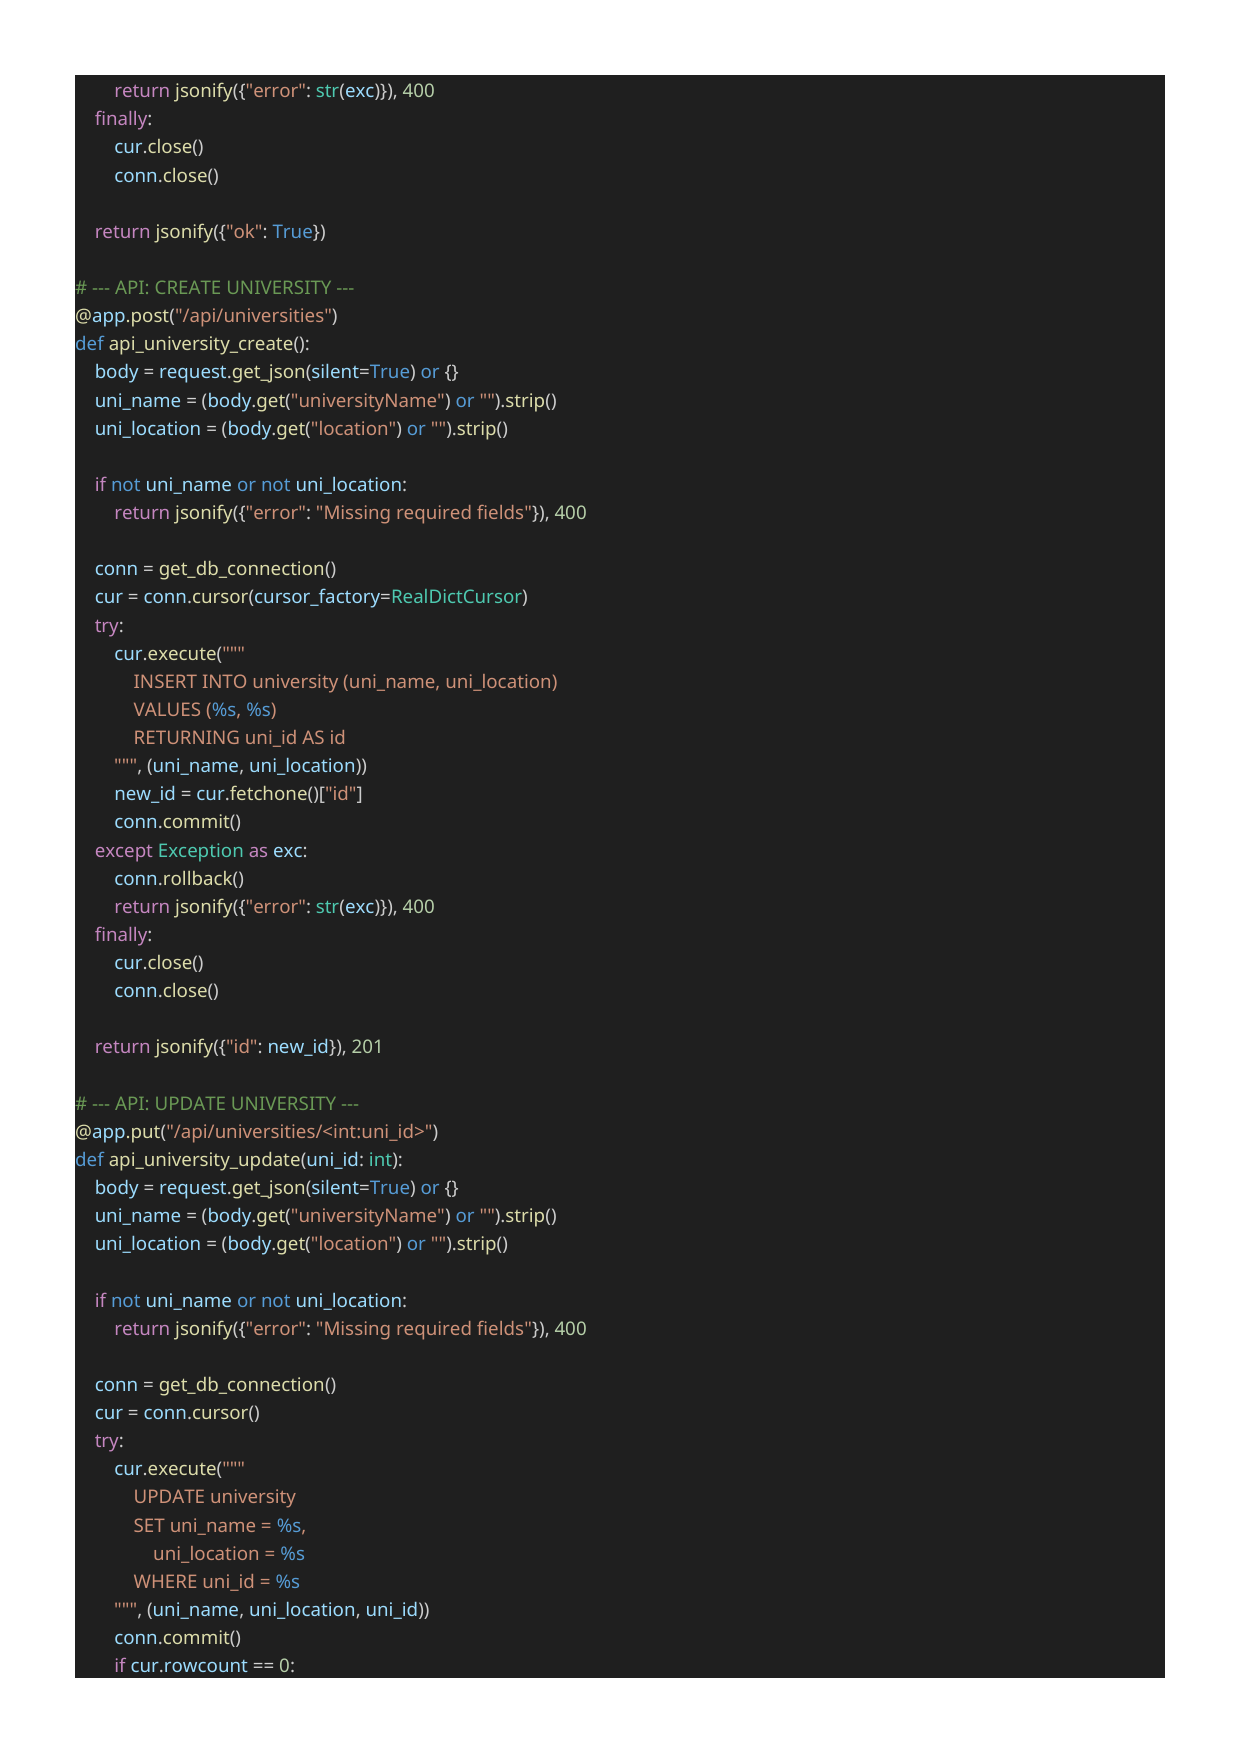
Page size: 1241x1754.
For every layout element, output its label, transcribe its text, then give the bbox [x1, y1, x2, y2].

text try: [75, 1425, 1165, 1453]
text SET uni_name = %s, [75, 1509, 1165, 1537]
text if cur.rowcount == 0: [75, 1650, 1165, 1678]
text return jsonify({"id": new_id}), 201 [75, 1031, 1165, 1059]
text # --- API: CREATE UNIVERSITY --- [75, 272, 1165, 300]
text uni_name = (body.get("universityName") or "").strip() [75, 384, 1165, 412]
text @app.put("/api/universities/<int:uni_id>") [75, 1116, 1165, 1144]
text VALUES (%s, %s) [75, 694, 1165, 722]
text return jsonify({"error": str(exc)}), 400 [75, 891, 1165, 919]
text body = request.get_json(silent=True) or {} [75, 356, 1165, 384]
text uni_location = (body.get("location") or "").strip() [75, 412, 1165, 441]
text new_id = cur.fetchone()["id"] [75, 778, 1165, 806]
text return jsonify({"error": str(exc)}), 400 [75, 75, 1165, 103]
text WHERE uni_id = %s [75, 1566, 1165, 1594]
text return jsonify({"error": "Missing required fields"}), 400 [75, 497, 1165, 525]
text def api_university_update(uni_id: int): [75, 1144, 1165, 1172]
text try: [75, 609, 1165, 637]
text def api_university_create(): [75, 328, 1165, 356]
text uni_location = (body.get("location") or "").strip() [75, 1228, 1165, 1256]
text finally: [75, 919, 1165, 947]
text conn.close() [75, 159, 1165, 187]
text conn.commit() [75, 1622, 1165, 1650]
text except Exception as exc: [75, 834, 1165, 862]
text return jsonify({"ok": True}) [75, 216, 1165, 244]
text conn = get_db_connection() [75, 553, 1165, 581]
text INSERT INTO university (uni_name, uni_location) [75, 666, 1165, 694]
text uni_location = %s [75, 1537, 1165, 1566]
text conn.close() [75, 975, 1165, 1003]
text cur.close() [75, 131, 1165, 159]
text # --- API: UPDATE UNIVERSITY --- [75, 1087, 1165, 1116]
text """, (uni_name, uni_location, uni_id)) [75, 1594, 1165, 1622]
text cur.close() [75, 947, 1165, 975]
text cur.execute(""" [75, 1453, 1165, 1481]
text conn = get_db_connection() [75, 1369, 1165, 1397]
text RETURNING uni_id AS id [75, 722, 1165, 750]
text cur = conn.cursor(cursor_factory=RealDictCursor) [75, 581, 1165, 609]
text @app.post("/api/universities") [75, 300, 1165, 328]
text return jsonify({"error": "Missing required fields"}), 400 [75, 1312, 1165, 1341]
text cur = conn.cursor() [75, 1397, 1165, 1425]
text if not uni_name or not uni_location: [75, 1284, 1165, 1312]
text """, (uni_name, uni_location)) [75, 750, 1165, 778]
text body = request.get_json(silent=True) or {} [75, 1172, 1165, 1200]
text conn.commit() [75, 806, 1165, 834]
text uni_name = (body.get("universityName") or "").strip() [75, 1200, 1165, 1228]
text if not uni_name or not uni_location: [75, 469, 1165, 497]
text UPDATE university [75, 1481, 1165, 1509]
text conn.rollback() [75, 862, 1165, 891]
text finally: [75, 103, 1165, 131]
text cur.execute(""" [75, 637, 1165, 666]
